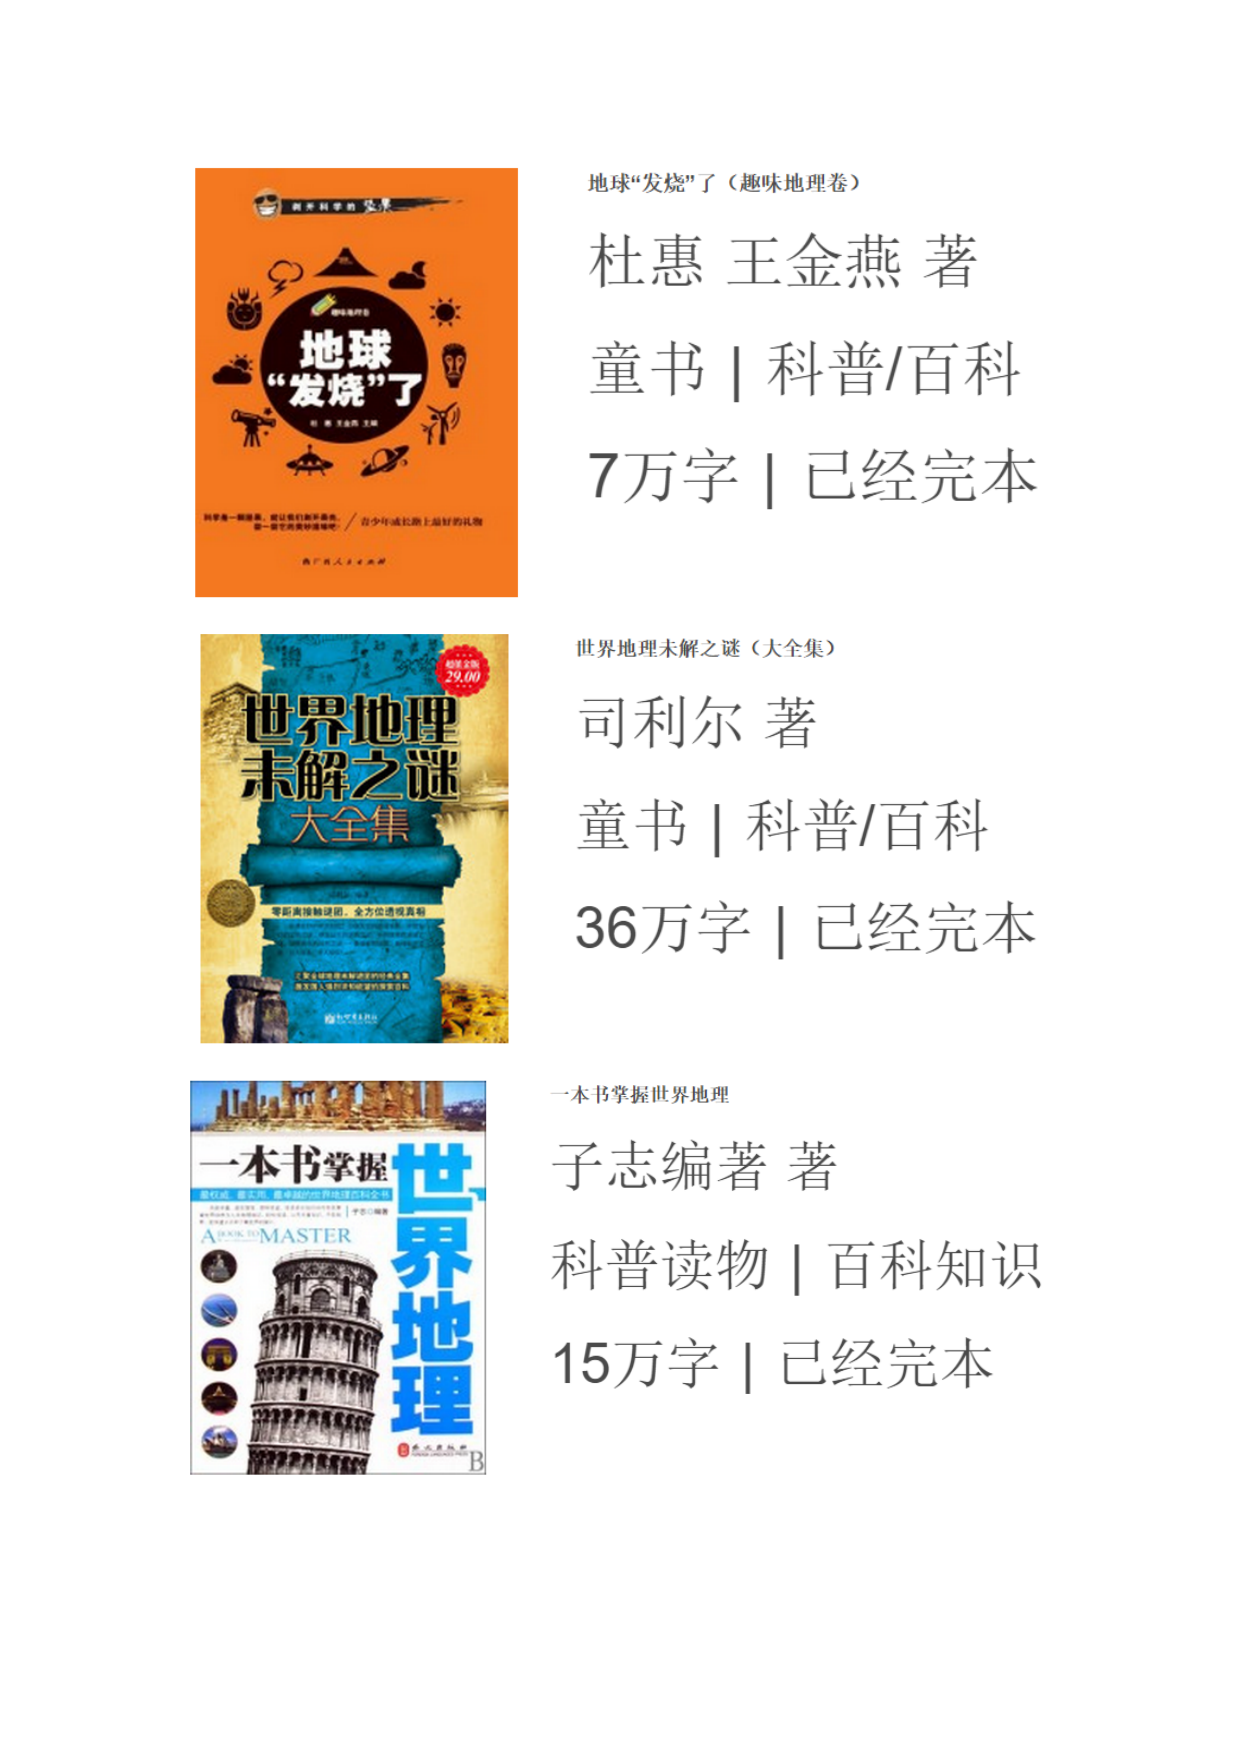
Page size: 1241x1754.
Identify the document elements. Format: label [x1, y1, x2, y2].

picture [187, 162, 1052, 602]
picture [187, 1072, 1052, 1478]
picture [187, 617, 1052, 1049]
